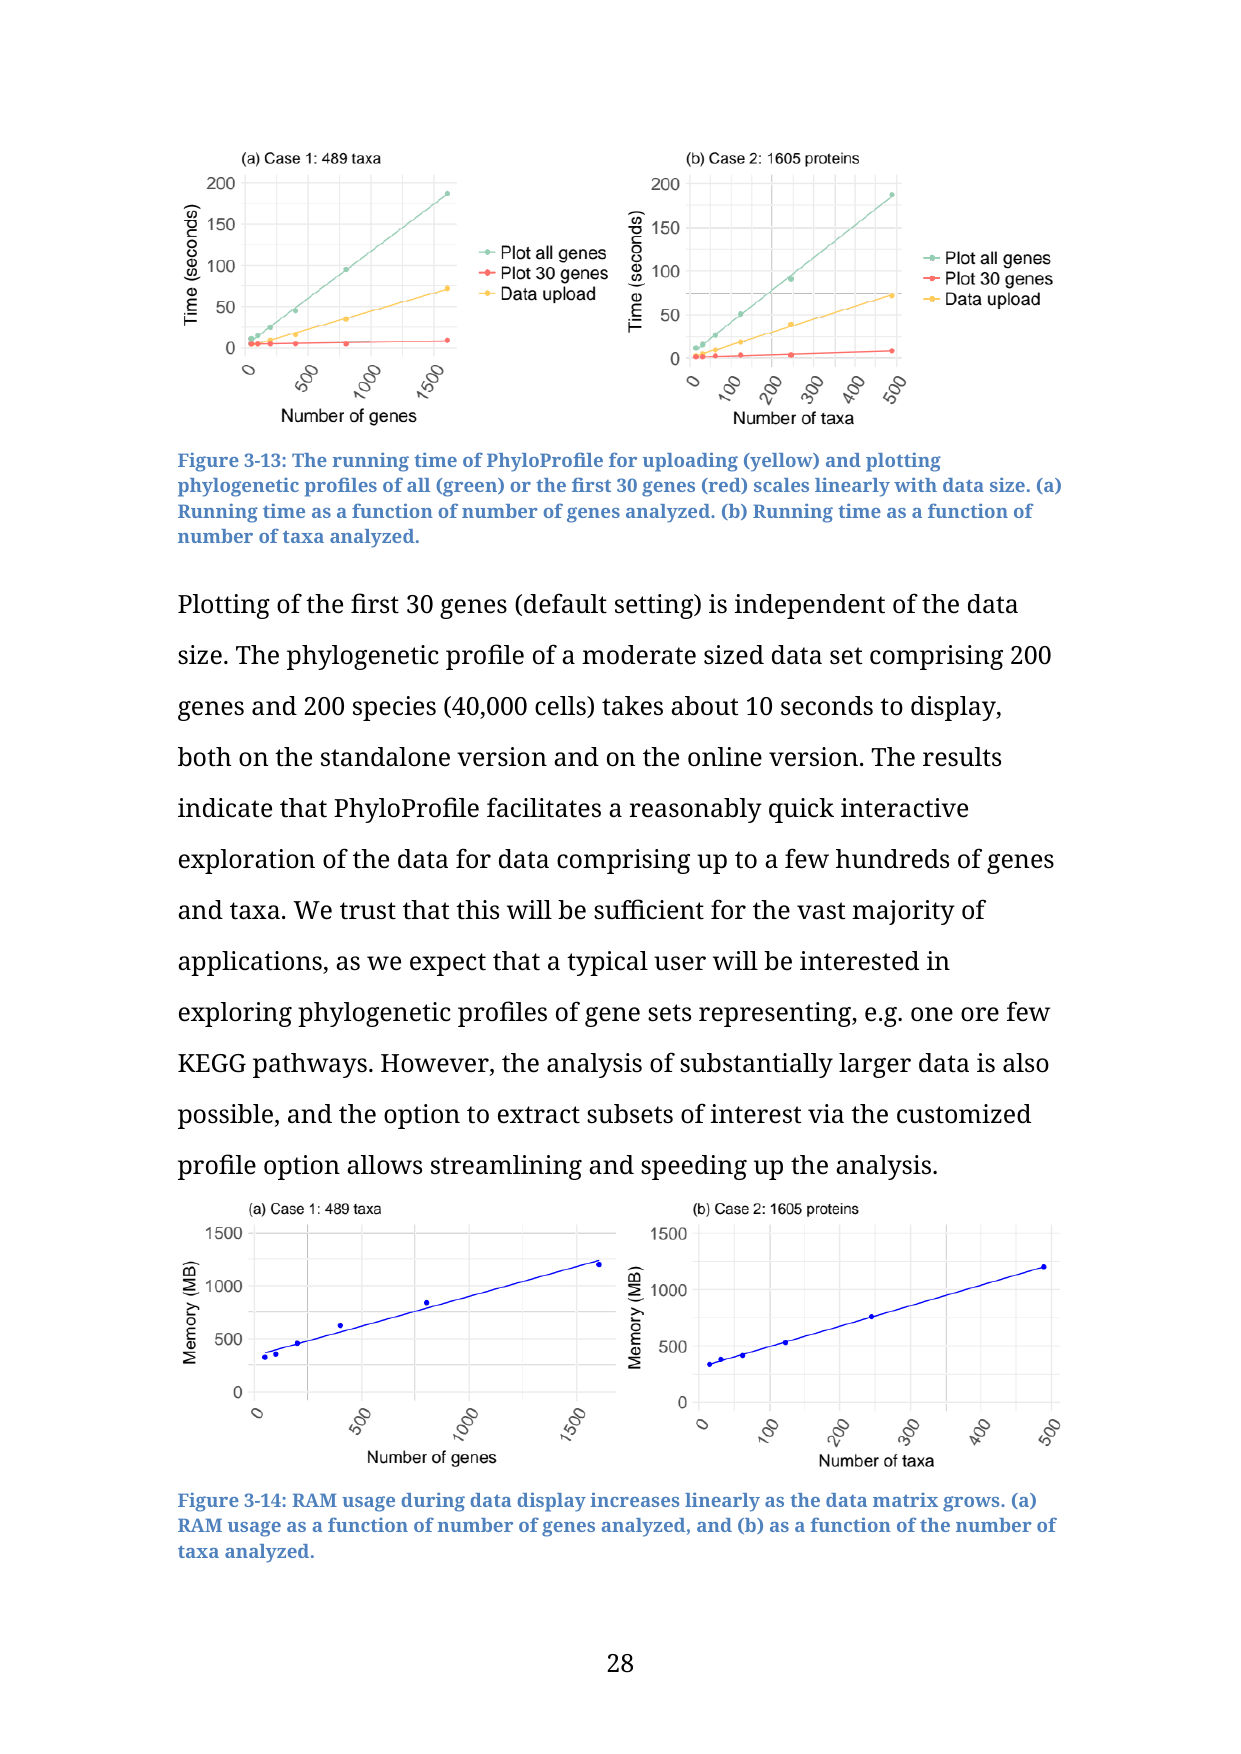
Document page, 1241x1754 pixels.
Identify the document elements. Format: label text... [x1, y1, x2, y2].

text Plotting of the first 30 genes (default setting) is independent of the data size. The phylogenetic profile of a moderate sized data set comprising 200 genes and 200 species (40,000 cells) takes about 10 seconds to display, both on the standalone version and on the online version. The results indicate that PhyloProfile facilitates a reasonably quick interactive exploration of the data for data comprising up to a few hundreds of genes and taxa. We trust that this will be sufficient for the vast majority of applications, as we expect that a typical user will be interested in exploring phylogenetic profiles of gene sets representing, e.g. one ore few KEGG pathways. However, the analysis of substantially larger data is also possible, and the option to extract subsets of interest via the customized profile option allows streamlining and speeding up the analysis. [177, 587, 1063, 1182]
